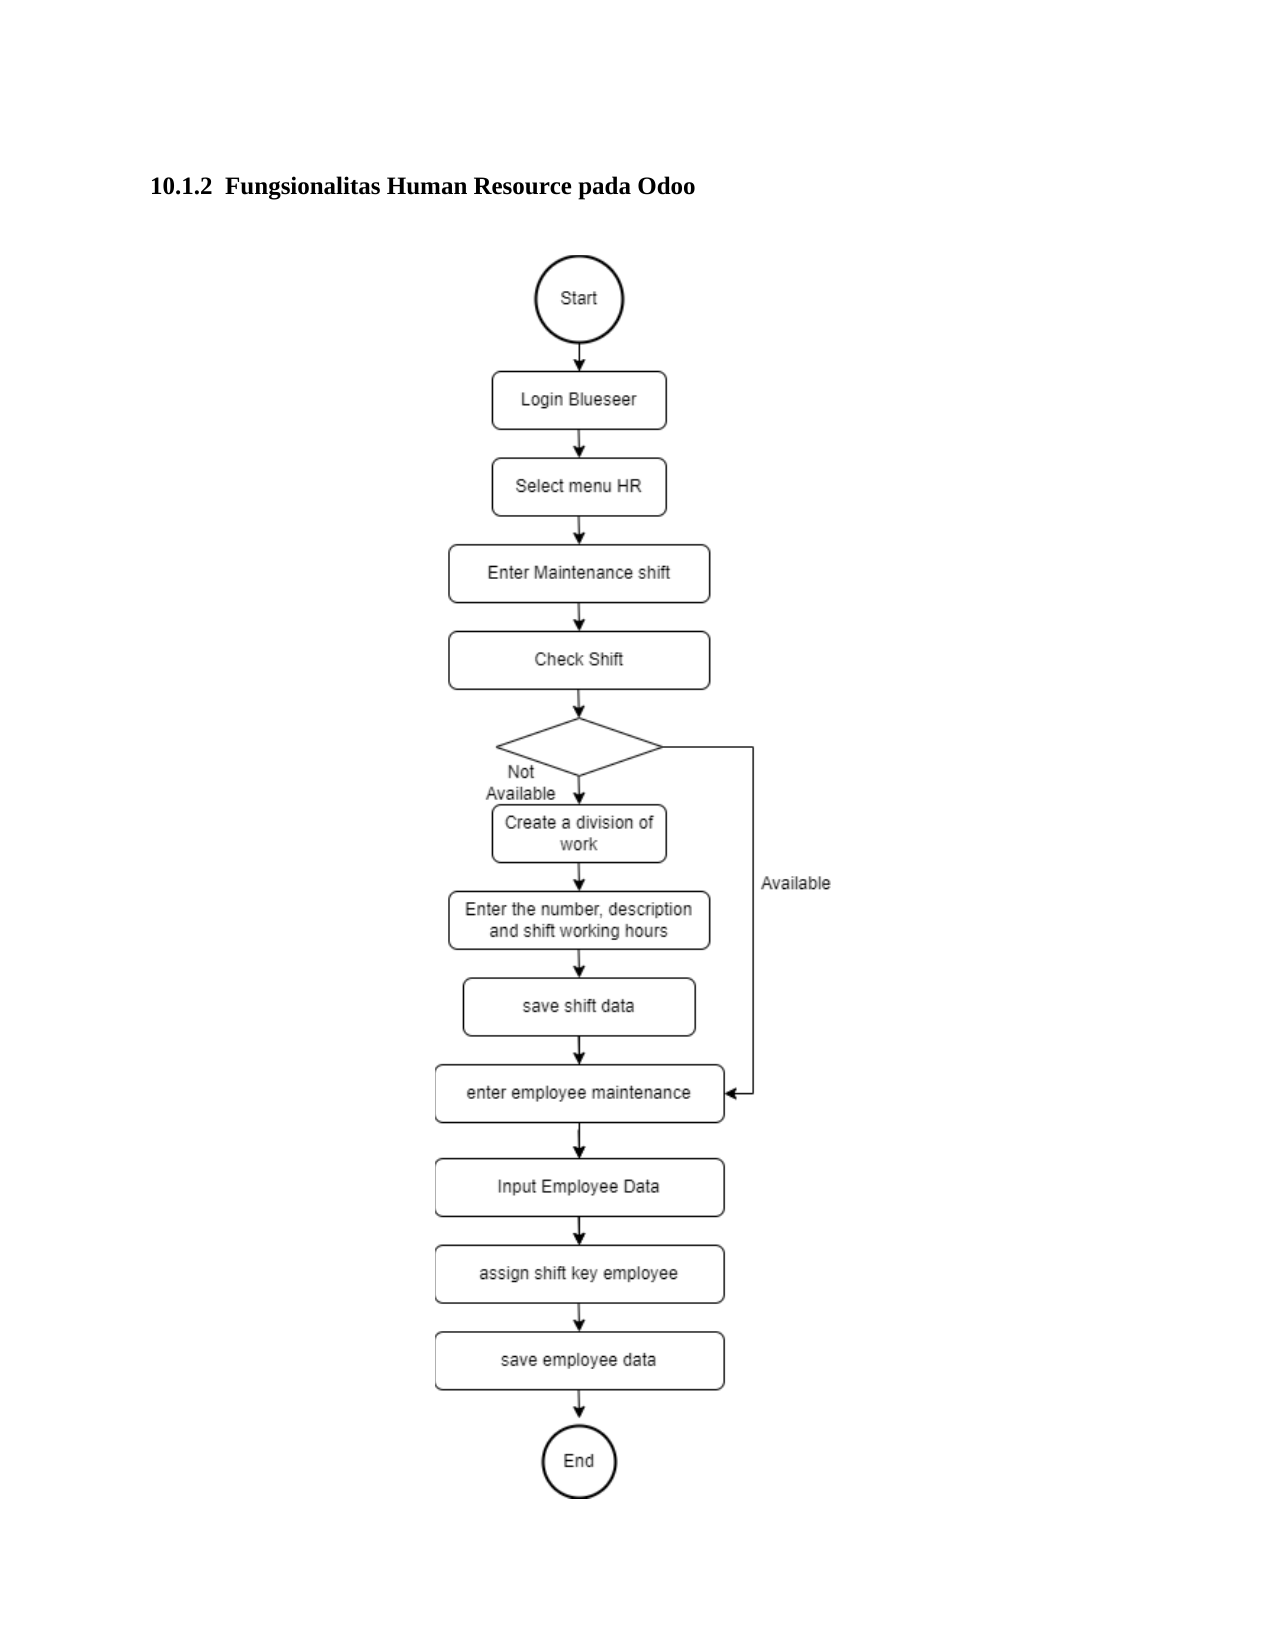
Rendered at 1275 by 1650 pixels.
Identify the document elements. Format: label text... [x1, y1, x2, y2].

picture [435, 255, 841, 1499]
subtitle 10.1.2 Fungsionalitas Human Resource pada Odoo [150, 171, 1125, 199]
